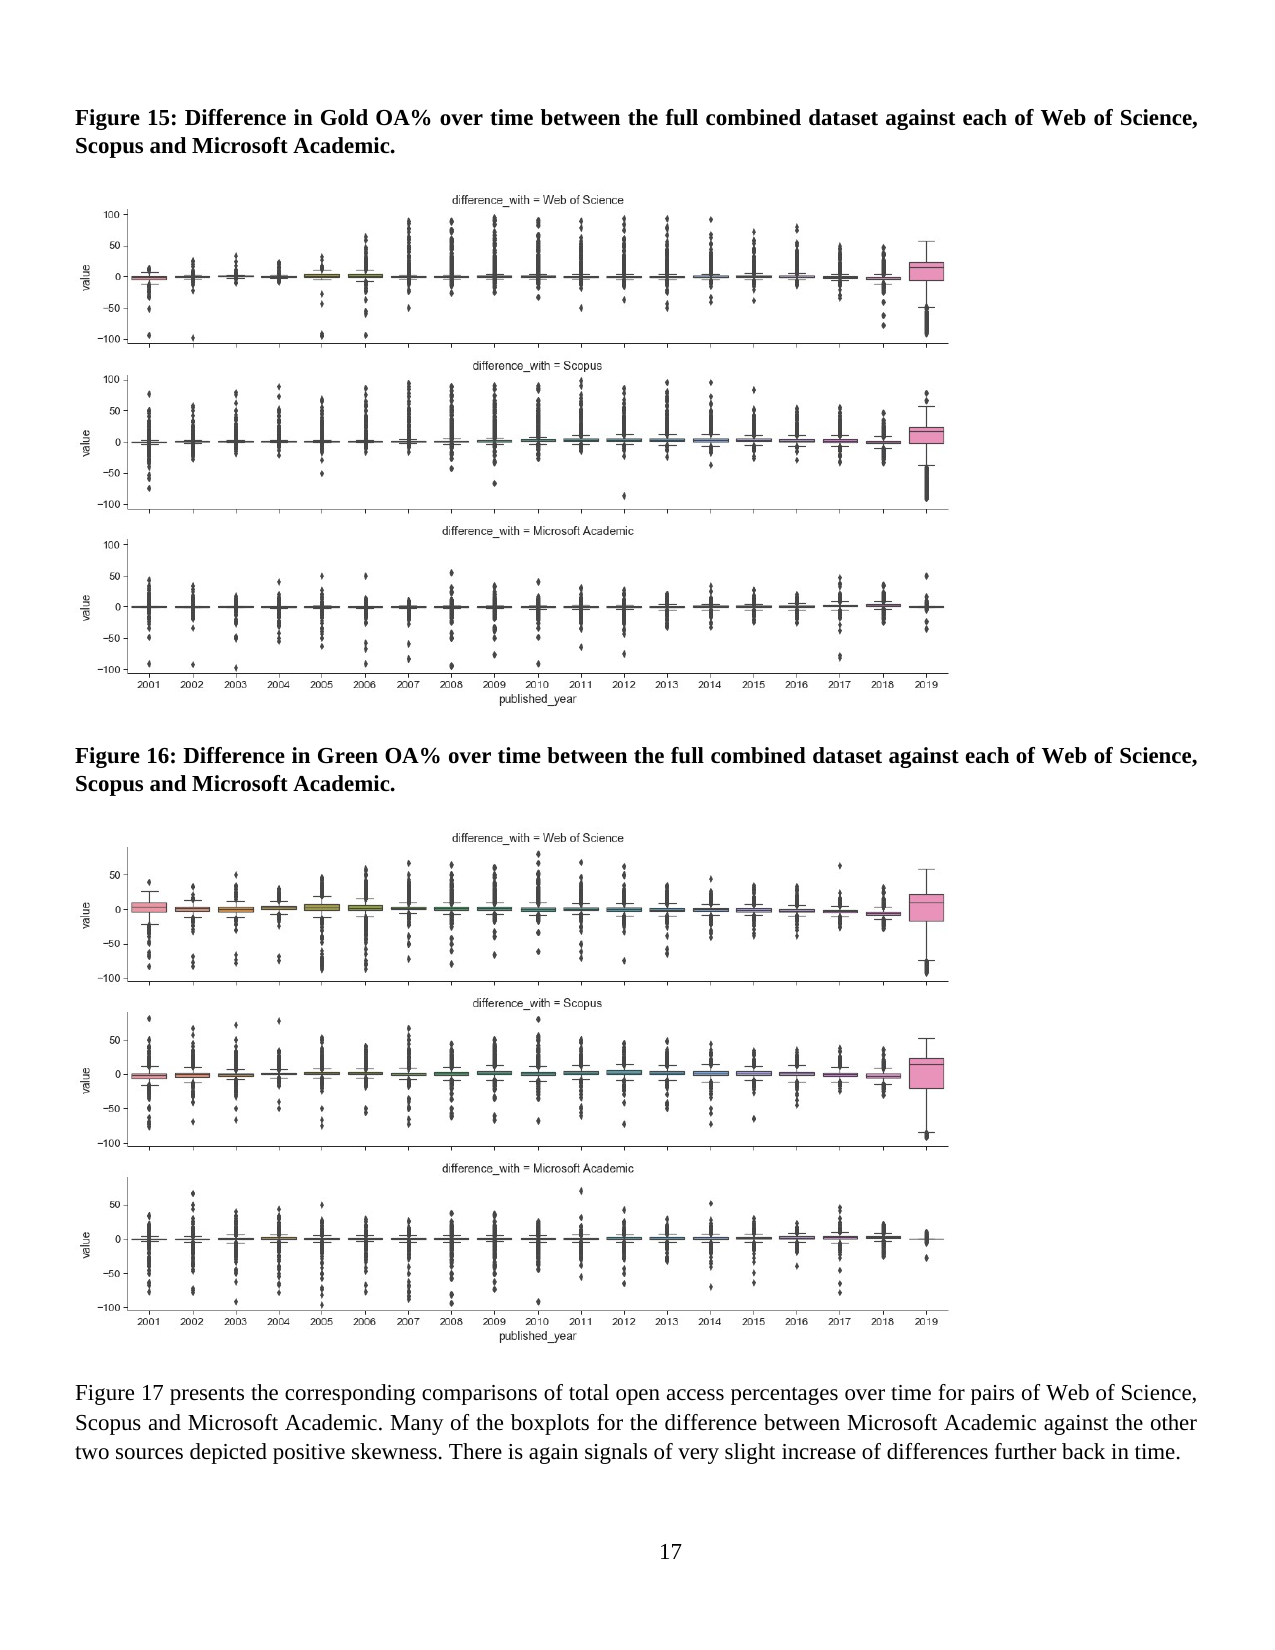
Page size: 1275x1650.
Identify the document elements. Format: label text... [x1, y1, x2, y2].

picture [75, 189, 953, 711]
text Figure 16: Difference in Green OA% over time between the full combined dataset against each of Web of Science, Scopus and Microsoft Academic. [75, 742, 1200, 796]
text Figure 17 presents the corresponding comparisons of total open access percentages over time for pairs of Web of Science, Scopus and Microsoft Academic. Many of the boxplots for the difference between Microsoft Academic against the other two sources depicted positive skewness. There is again signals of very slight increase of differences further back in time. [75, 1379, 1200, 1464]
text Figure 15: Difference in Gold OA% over time between the full combined dataset against each of Web of Science, Scopus and Microsoft Academic. [75, 104, 1200, 159]
picture [75, 827, 953, 1348]
